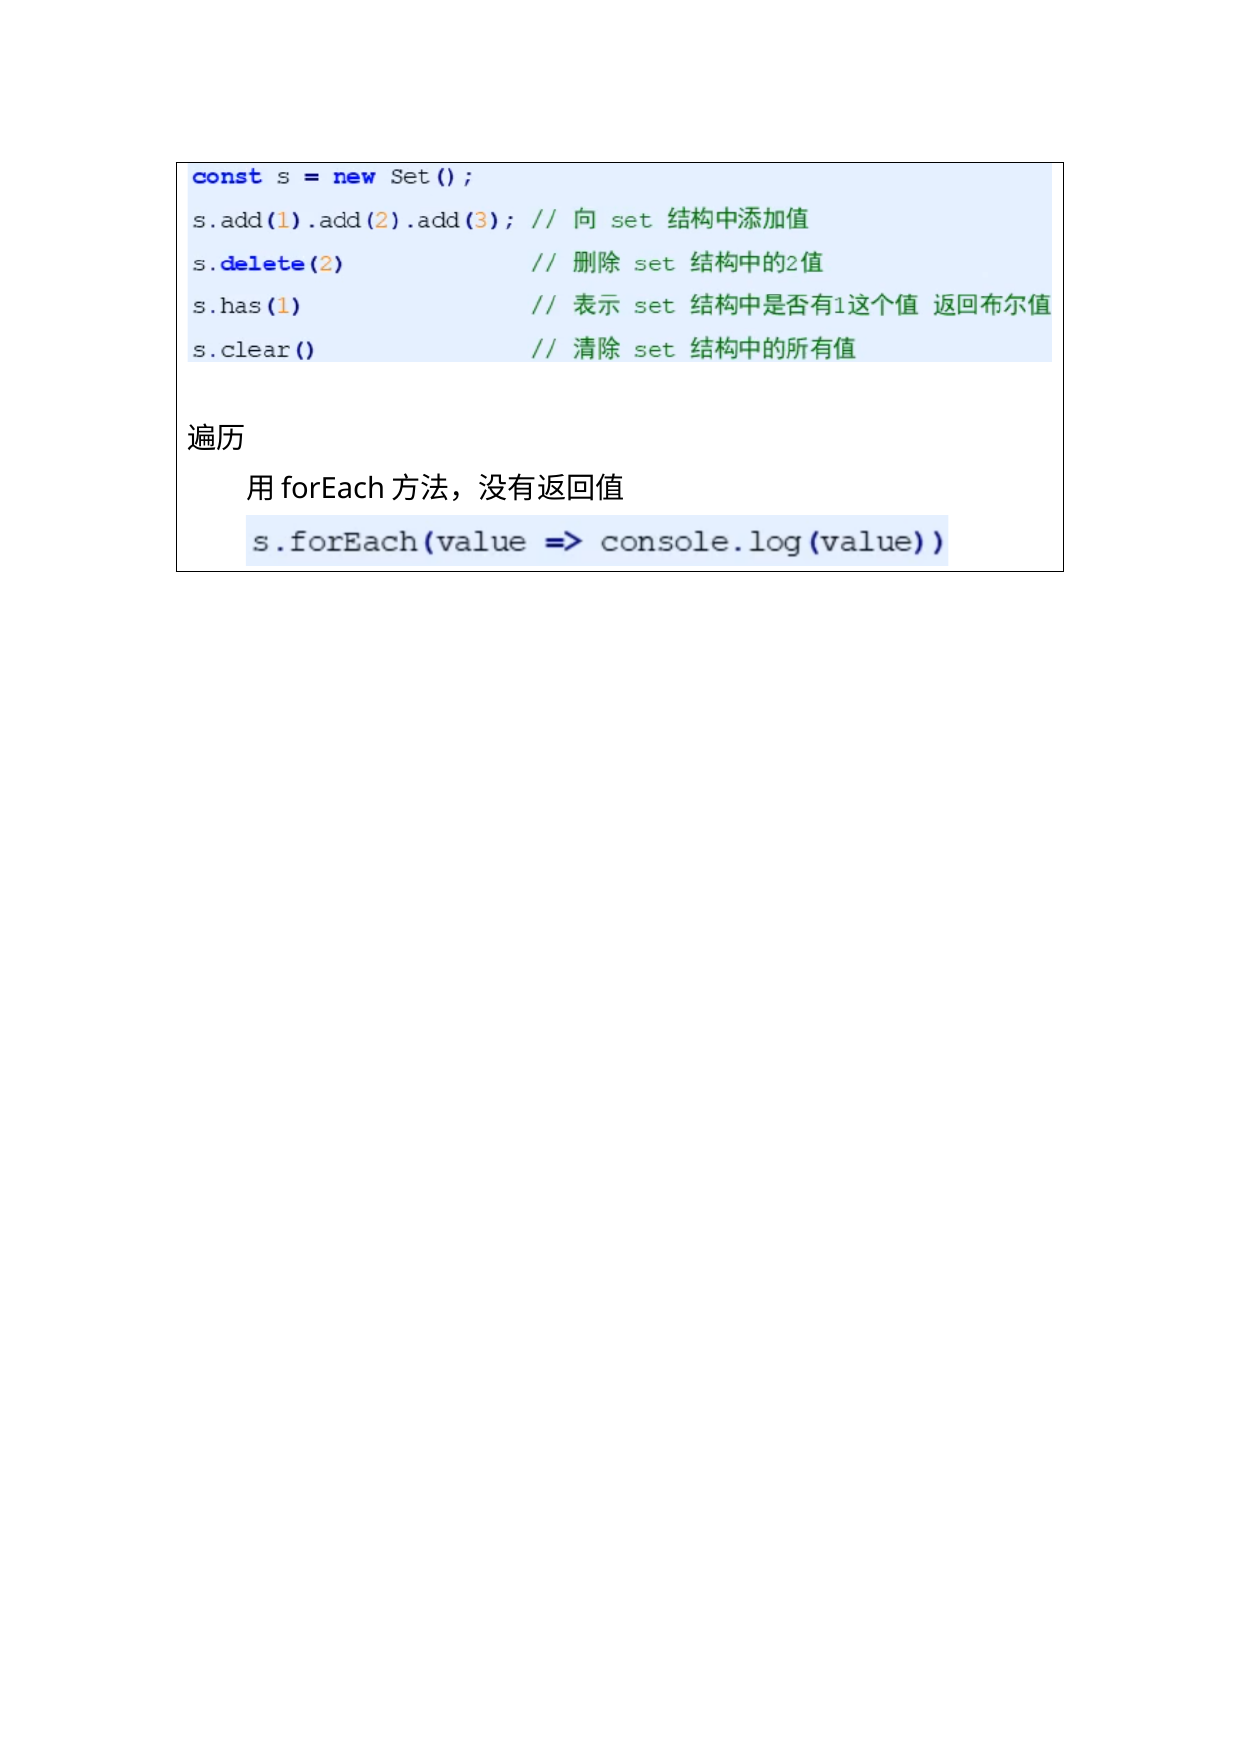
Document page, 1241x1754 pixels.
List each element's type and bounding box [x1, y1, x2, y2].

table_header [177, 163, 1063, 571]
picture [245, 515, 949, 566]
picture [187, 163, 1052, 362]
